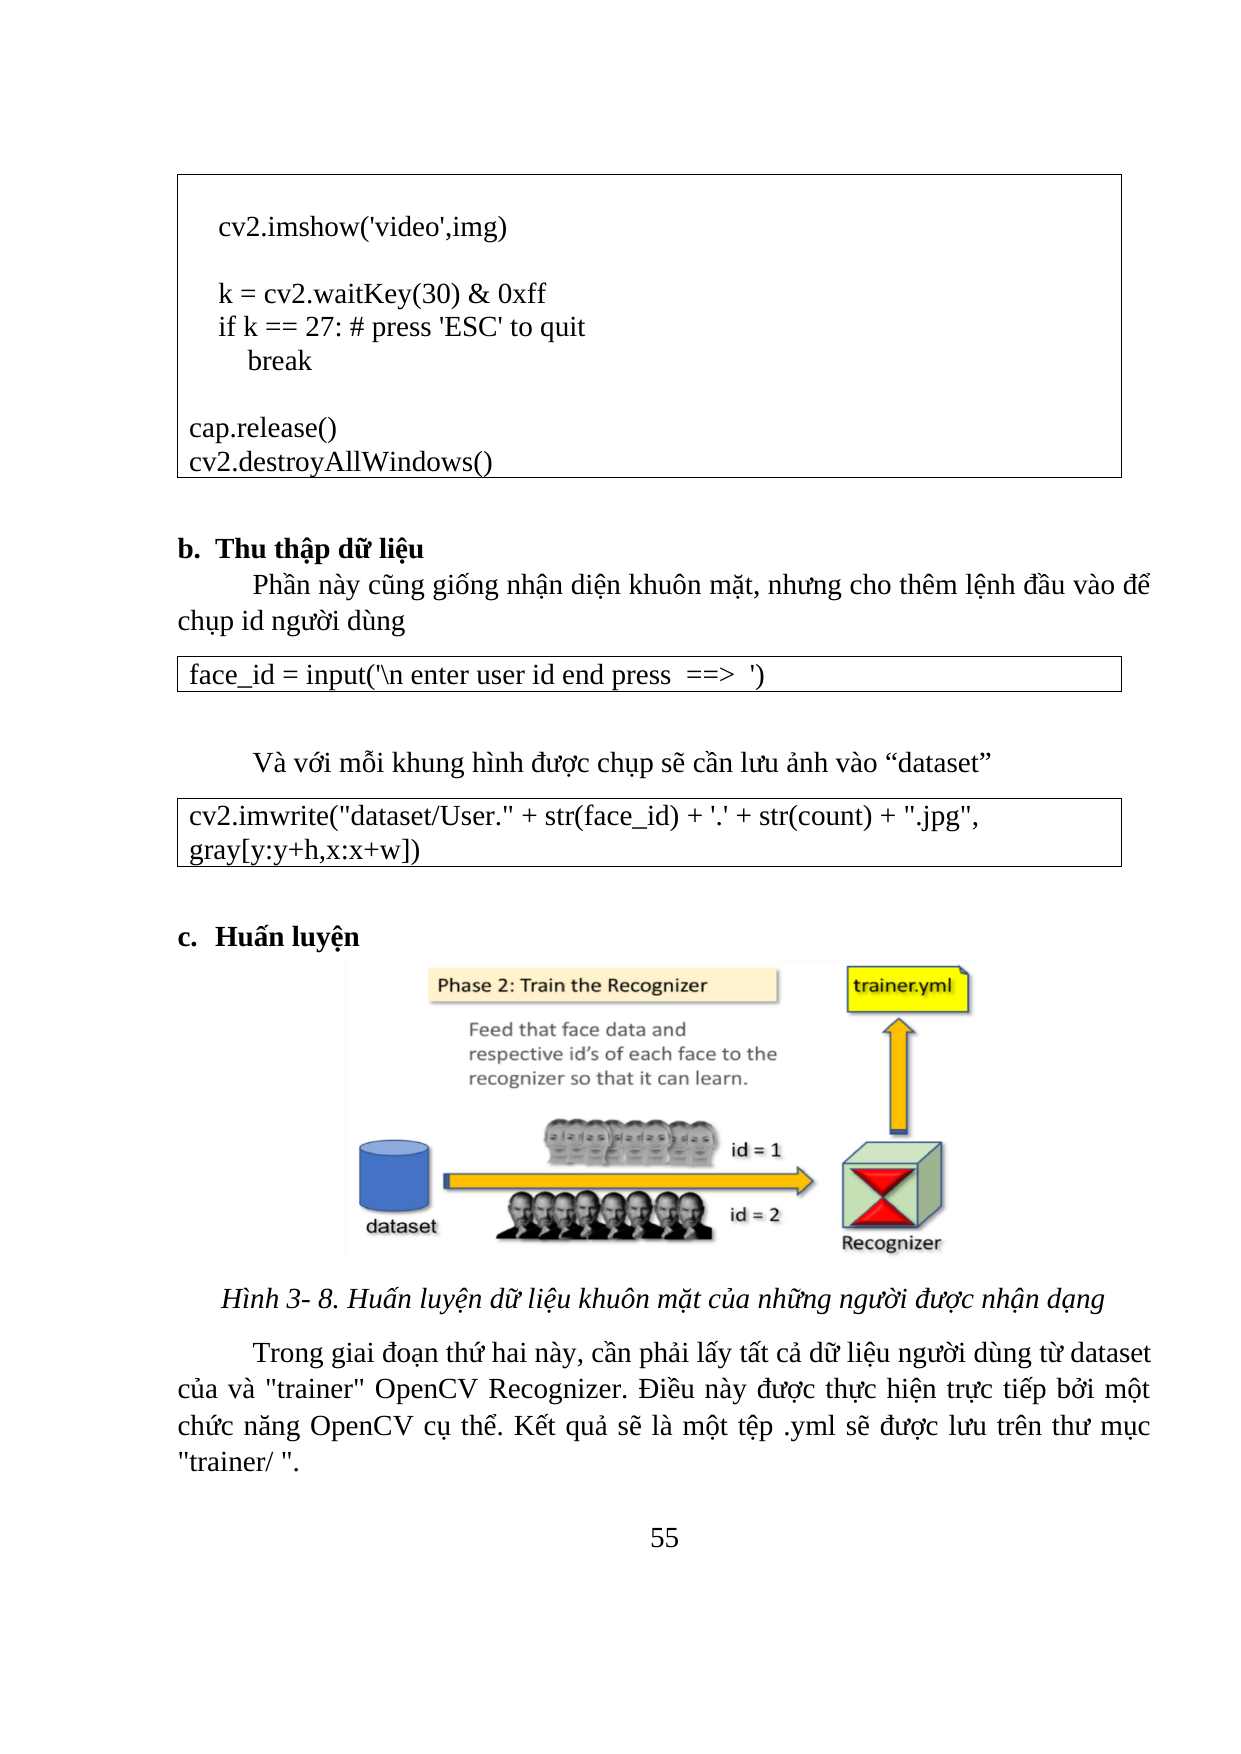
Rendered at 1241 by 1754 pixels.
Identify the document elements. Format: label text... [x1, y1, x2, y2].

table_header face_id = input('\n enter user id end press ==> ') [178, 657, 1121, 691]
list Huấn luyện [177, 919, 1152, 953]
text Trong giai đoạn thứ hai này, cần phải lấy tất cả dữ liệu người dùng từ dataset của và "trainer" OpenCV Recognizer. Điều này được thực hiện trực tiếp bởi một chức năng OpenCV cụ thể. Kết quả sẽ là một tệp .yml sẽ được lưu trên thư mục "trainer/ ". [177, 1336, 1152, 1477]
text Hình 3- 8. Huấn luyện dữ liệu khuôn mặt của những người được nhận dạng [177, 1281, 1152, 1315]
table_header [178, 175, 1121, 477]
text Và với mỗi khung hình được chụp sẽ cần lưu ảnh vào “dataset” [177, 745, 1152, 778]
picture [345, 955, 984, 1262]
table_header cv2.imwrite("dataset/User." + str(face_id) + '.' + str(count) + ".jpg", gray[y:y+h,x:x+w]) [178, 799, 1121, 866]
list Thu thập dữ liệu [177, 531, 1152, 565]
text Phần này cũng giống nhận diện khuôn mặt, nhưng cho thêm lệnh đầu vào để chụp id người dùng [177, 567, 1152, 637]
